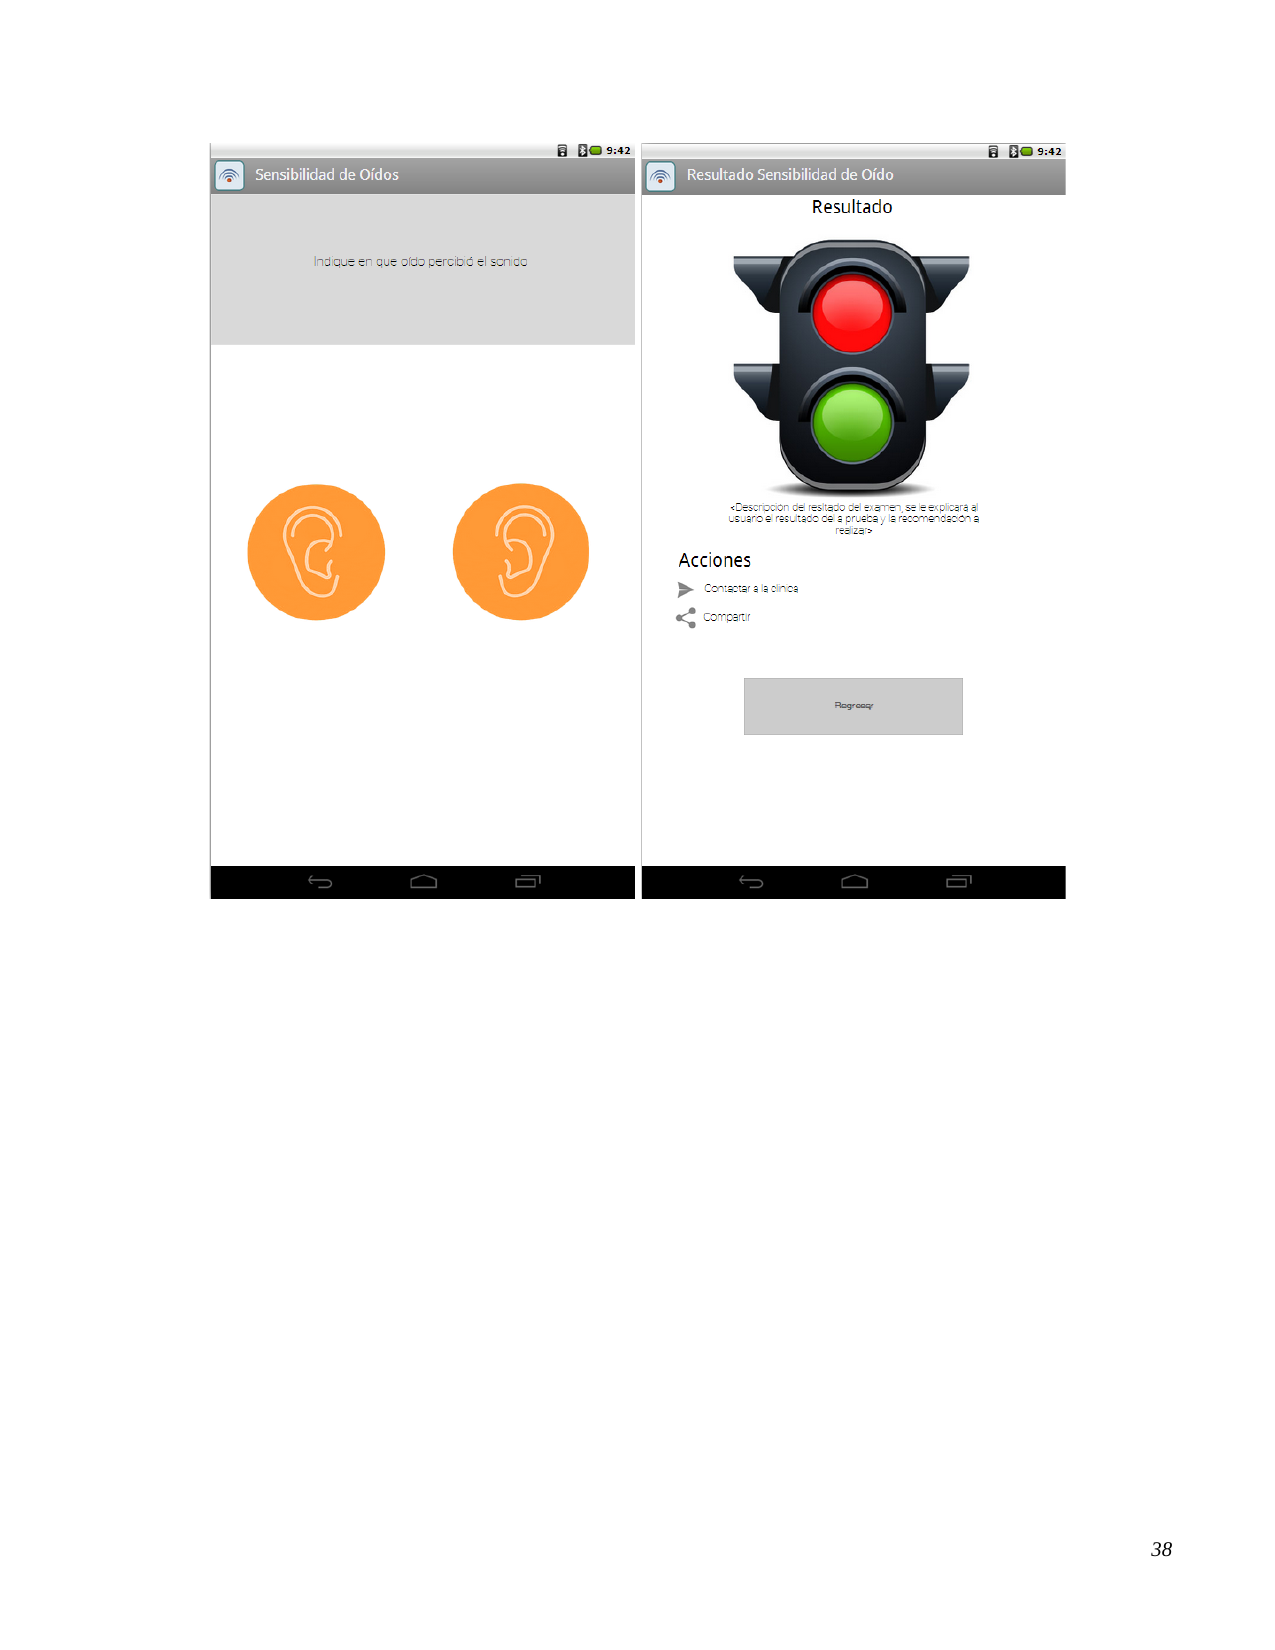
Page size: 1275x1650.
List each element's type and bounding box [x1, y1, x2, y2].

picture [641, 143, 1066, 899]
picture [209, 143, 635, 899]
